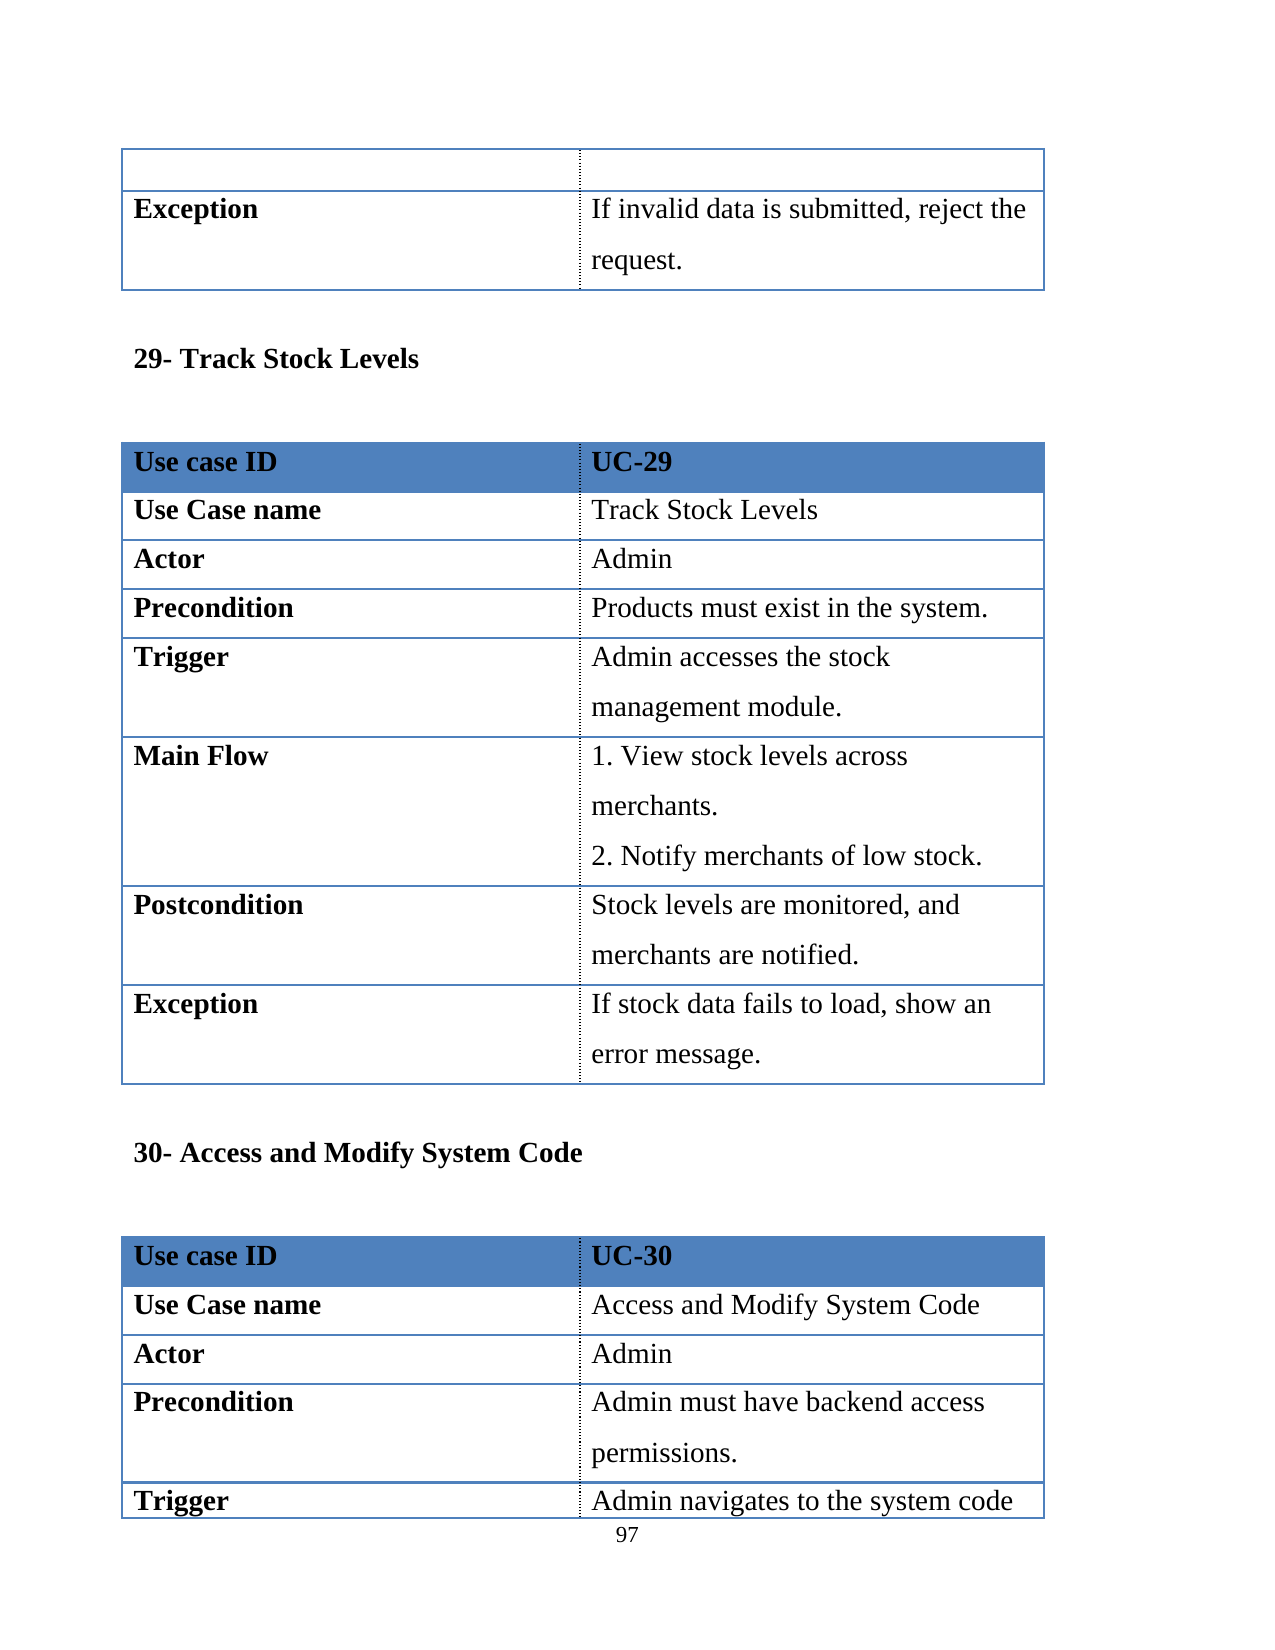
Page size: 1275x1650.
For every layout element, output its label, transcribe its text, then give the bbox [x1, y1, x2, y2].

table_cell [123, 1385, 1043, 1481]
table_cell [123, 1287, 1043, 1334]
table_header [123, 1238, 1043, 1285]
text 30- Access and Modify System Code [133, 1136, 1223, 1169]
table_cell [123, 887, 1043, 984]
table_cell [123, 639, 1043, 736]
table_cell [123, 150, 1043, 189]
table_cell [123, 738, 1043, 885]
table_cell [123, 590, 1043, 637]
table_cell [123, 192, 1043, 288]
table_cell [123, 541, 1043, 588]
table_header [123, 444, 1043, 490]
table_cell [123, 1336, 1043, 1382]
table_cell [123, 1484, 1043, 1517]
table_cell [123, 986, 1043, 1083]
text 29- Track Stock Levels [133, 341, 1223, 374]
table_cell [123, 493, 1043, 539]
